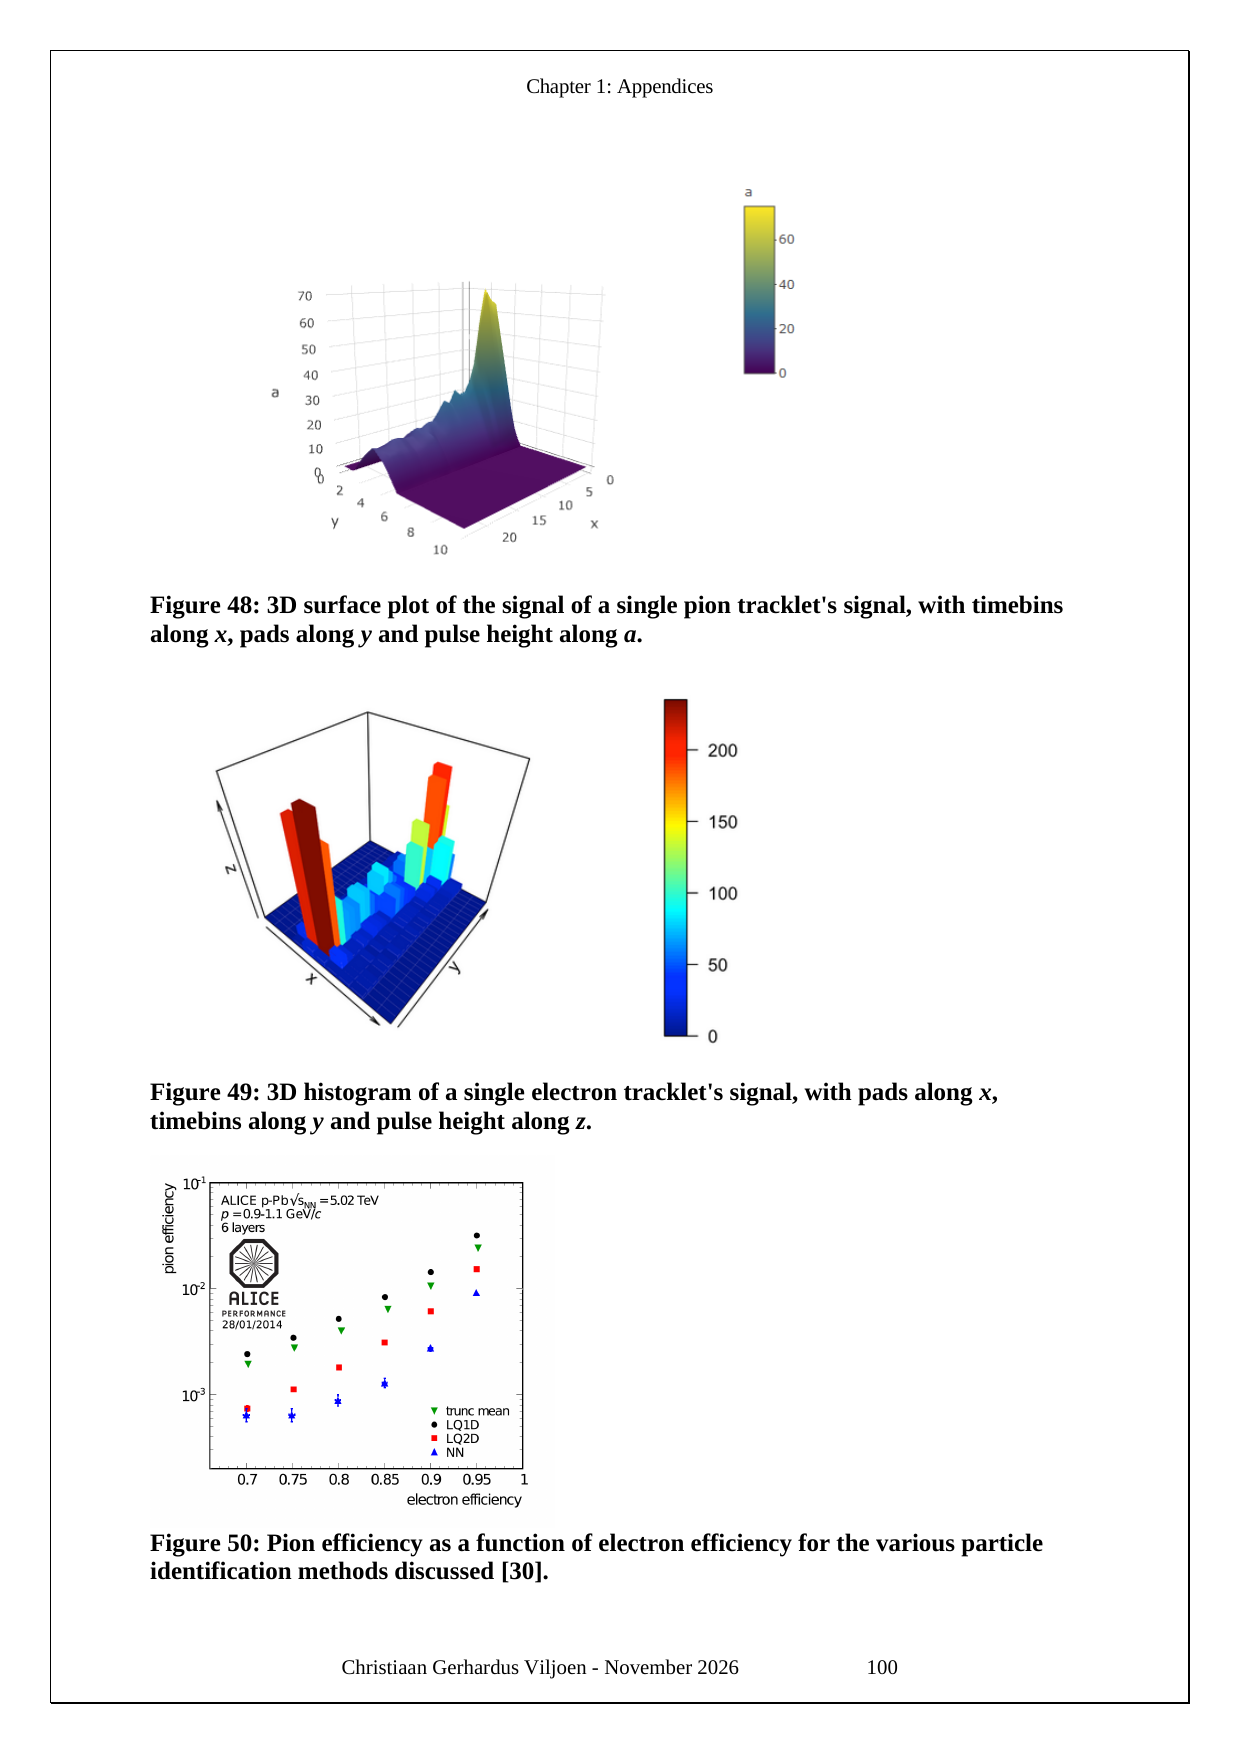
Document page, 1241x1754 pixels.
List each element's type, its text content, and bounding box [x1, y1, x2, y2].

text Figure 49: Pion efficiency as a function of electron efficiency for the various particle identification methods discussed . [150, 1528, 1089, 1585]
picture [150, 150, 851, 590]
picture [150, 668, 795, 1077]
picture [150, 1155, 556, 1528]
